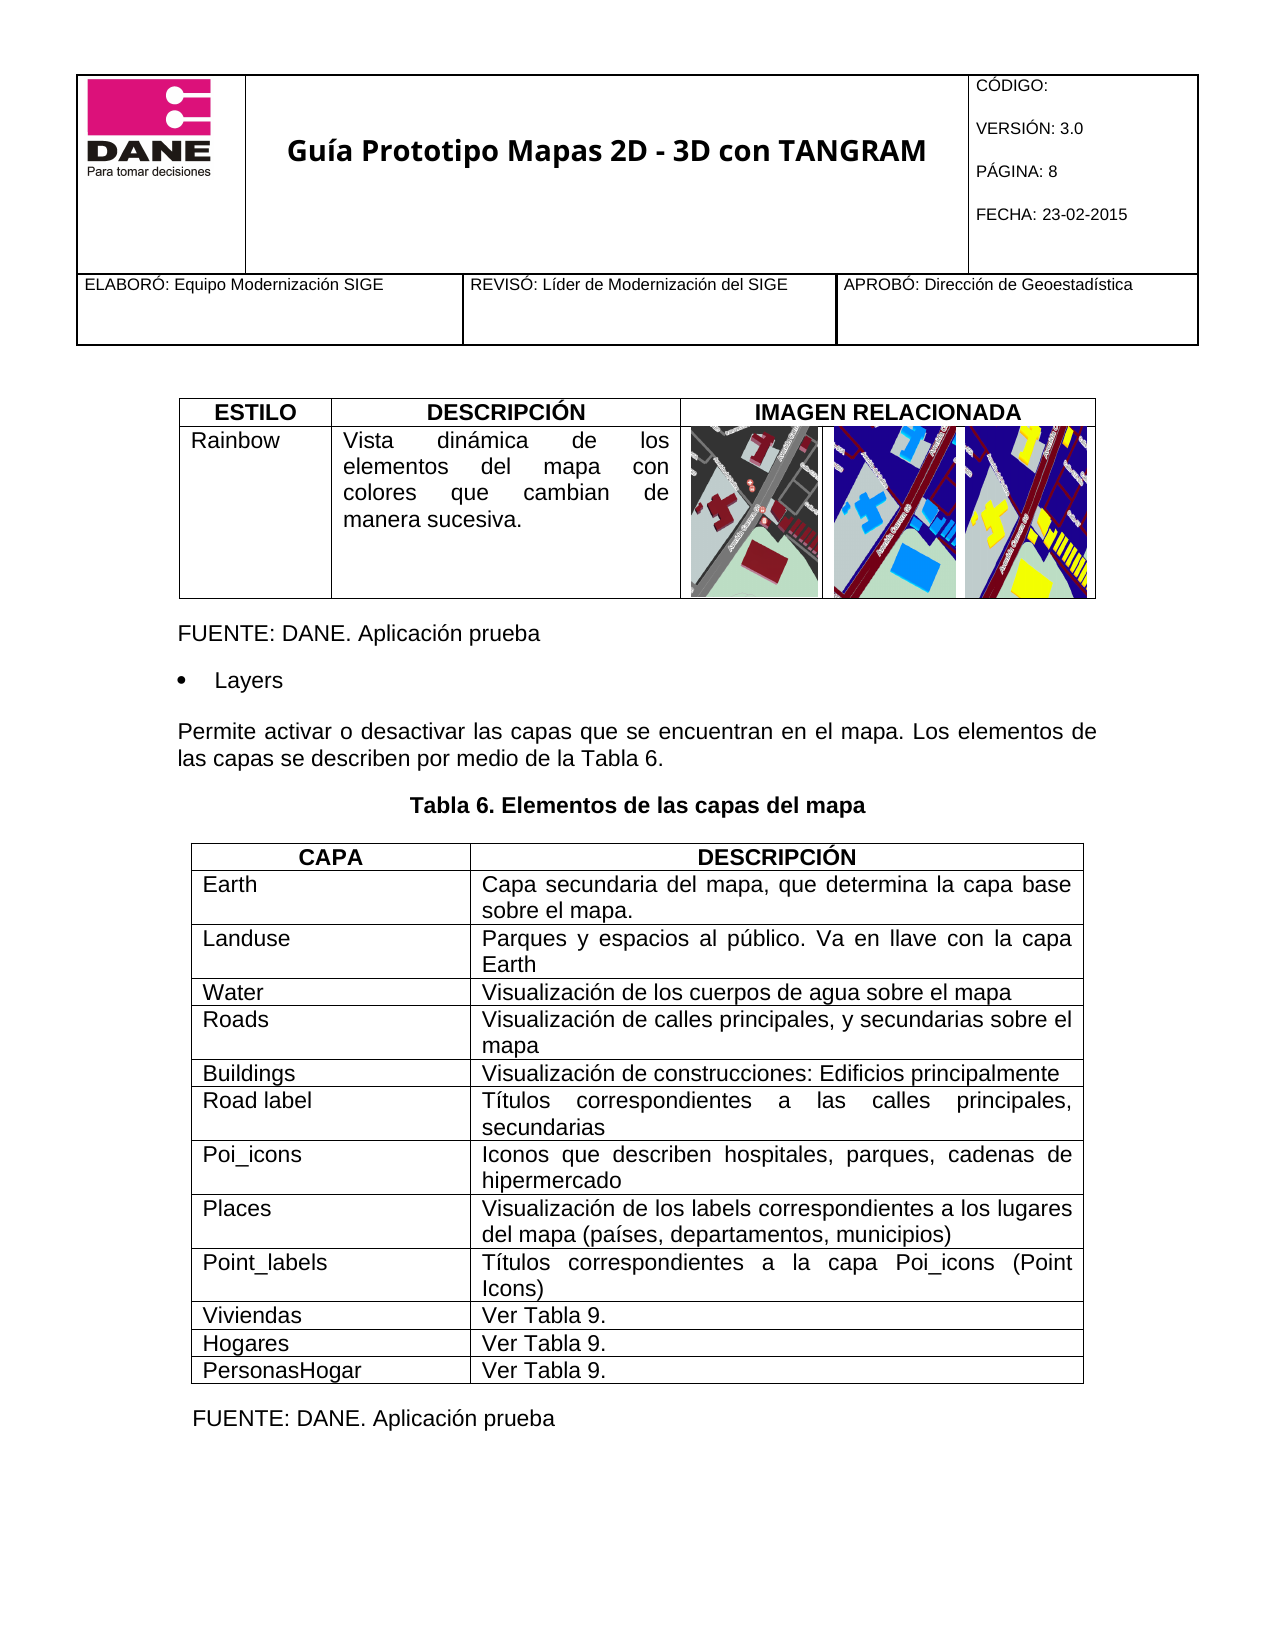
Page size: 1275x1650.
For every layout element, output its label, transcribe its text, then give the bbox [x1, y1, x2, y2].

table_cell Visualización de construcciones: Edificios principalmente [471, 1060, 1083, 1086]
table_cell Places [192, 1195, 470, 1247]
picture [691, 426, 818, 597]
table_cell Visualización de los cuerpos de agua sobre el mapa [471, 979, 1083, 1005]
table_cell Ver Tabla 9. [471, 1330, 1083, 1356]
table_header DESCRIPCIÓN [471, 844, 1083, 870]
table_cell Buildings [192, 1060, 470, 1086]
table_cell Parques y espacios al público. Va en llave con la capa Earth [471, 925, 1083, 978]
table_cell Poi_icons [192, 1141, 470, 1194]
table_cell Ver Tabla 9. [471, 1302, 1083, 1328]
table_cell Road label [192, 1087, 470, 1140]
table_header IMAGEN RELACIONADA [681, 399, 1095, 426]
table_cell Capa secundaria del mapa, que determina la capa base sobre el mapa. [471, 871, 1083, 924]
text Permite activar o desactivar las capas que se encuentran en el mapa. Los elementos de las capas se describen por medio de la Tabla 6. [177, 718, 1098, 771]
table_cell Vista dinámica de los elementos del mapa con colores que cambian de manera sucesiva. [332, 427, 680, 598]
table_cell [956, 427, 965, 598]
picture [834, 426, 956, 598]
table_cell Títulos correspondientes a la capa Poi_icons (Point Icons) [471, 1249, 1083, 1301]
picture [965, 426, 1087, 598]
table_cell Ver Tabla 9. [471, 1357, 1083, 1383]
table_cell Earth [192, 871, 470, 924]
table_cell Títulos correspondientes a las calles principales, secundarias [471, 1087, 1083, 1140]
table_cell Roads [192, 1006, 470, 1059]
text Tabla 6. Elementos de las capas del mapa [177, 792, 1098, 818]
table_cell [1087, 427, 1095, 598]
table_cell Water [192, 979, 470, 1005]
table_cell Rainbow [180, 427, 331, 598]
table_cell PersonasHogar [192, 1357, 470, 1383]
table_cell Visualización de los labels correspondientes a los lugares del mapa (países, departamentos, municipios) [471, 1195, 1083, 1247]
table_cell Viviendas [192, 1302, 470, 1328]
table_header CAPA [192, 844, 470, 870]
table_cell [681, 427, 822, 598]
text FUENTE: DANE. Aplicación prueba [177, 620, 1098, 646]
table_cell Iconos que describen hospitales, parques, cadenas de hipermercado [471, 1141, 1083, 1194]
picture [84, 76, 214, 180]
table_header DESCRIPCIÓN [332, 399, 680, 426]
table_cell Landuse [192, 925, 470, 978]
table_cell Visualización de calles principales, y secundarias sobre el mapa [471, 1006, 1083, 1059]
list Layers [177, 667, 1098, 693]
table_header ESTILO [180, 399, 331, 426]
table_cell Hogares [192, 1330, 470, 1356]
table_cell Point_labels [192, 1249, 470, 1301]
table_cell [823, 427, 834, 598]
text FUENTE: DANE. Aplicación prueba [192, 1405, 1098, 1432]
